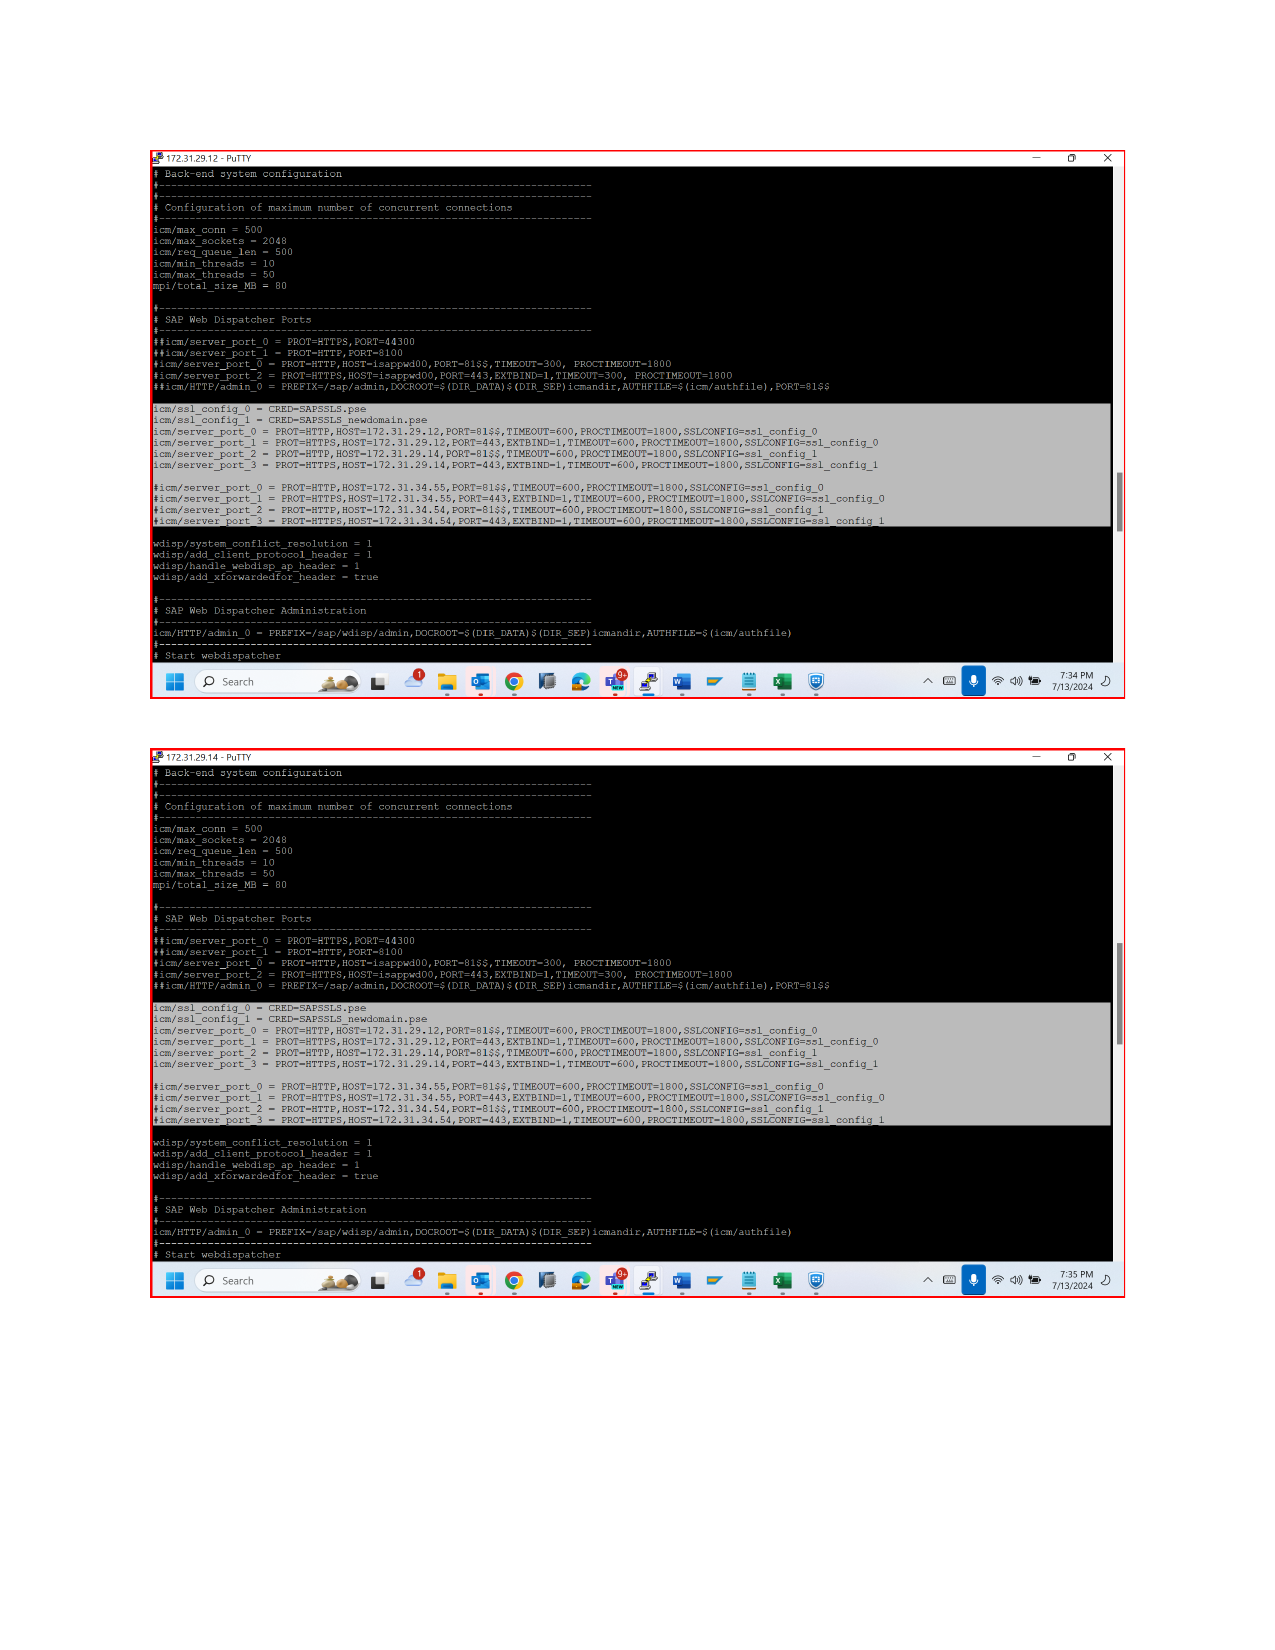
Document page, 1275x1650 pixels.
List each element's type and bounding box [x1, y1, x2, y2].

picture [150, 748, 1125, 1298]
picture [150, 150, 1125, 699]
